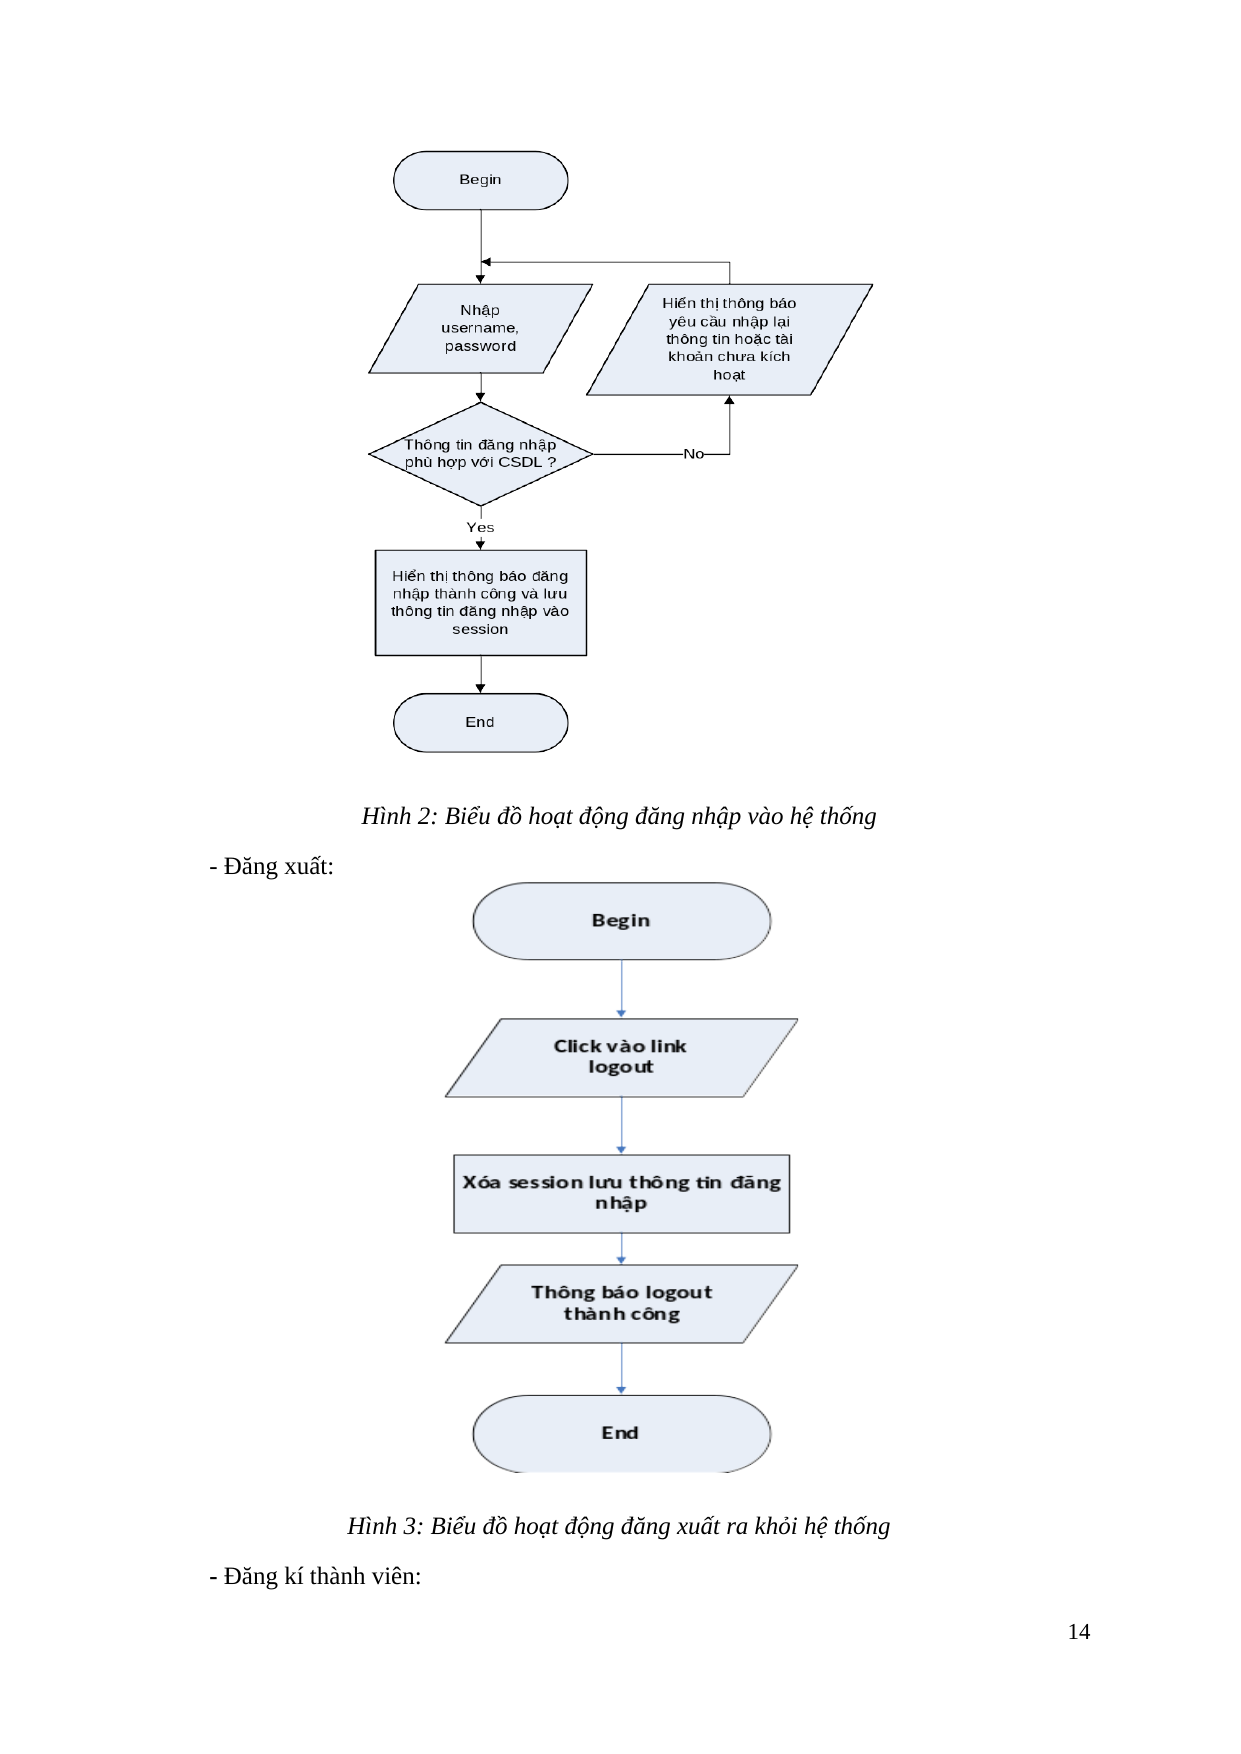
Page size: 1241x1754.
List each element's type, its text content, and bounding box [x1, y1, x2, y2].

text Hình 2: Biểu đồ hoạt động đăng nhập vào hệ thống [150, 801, 1090, 830]
text Hình 3: Biểu đồ hoạt động đăng xuất ra khỏi hệ thống [150, 1511, 1090, 1540]
text - Đăng xuất: [150, 851, 1090, 880]
text - Đăng kí thành viên: [150, 1561, 1090, 1590]
